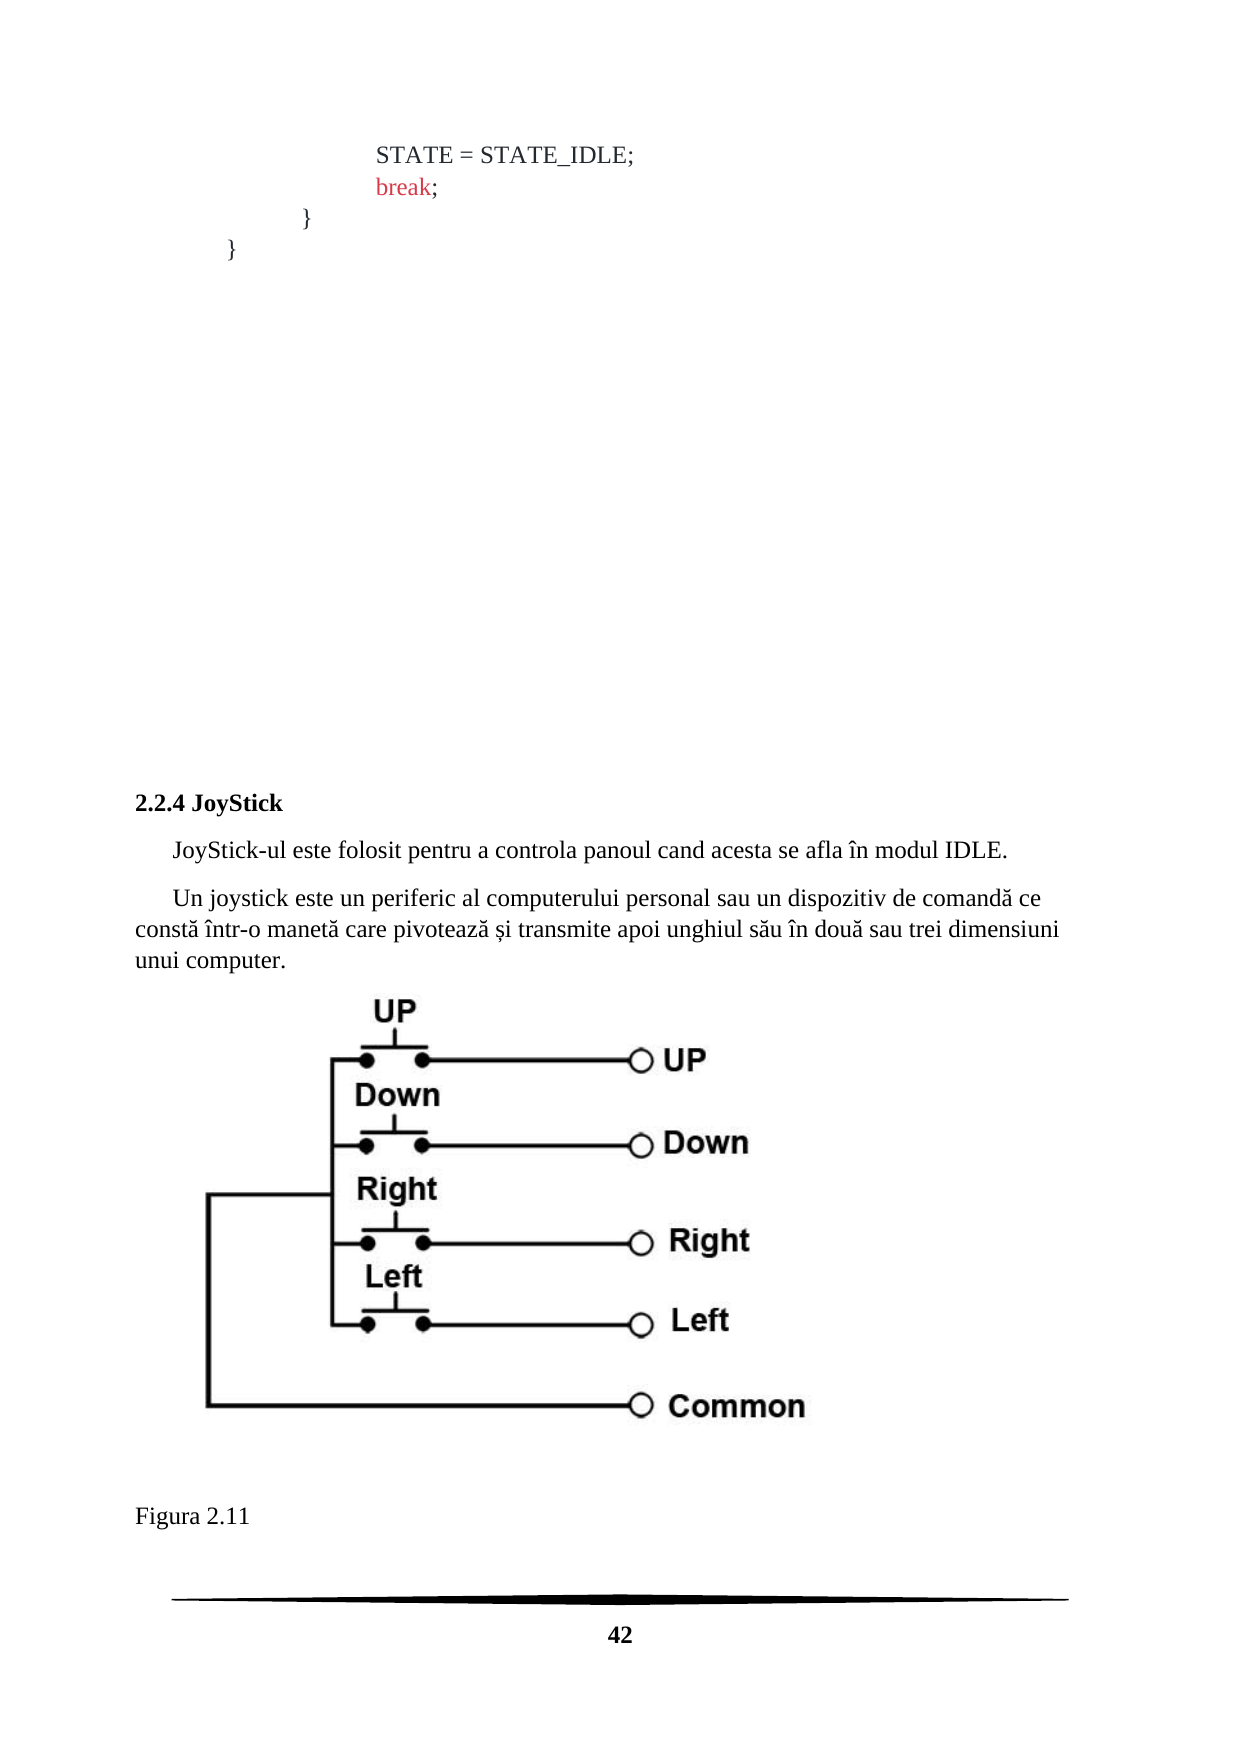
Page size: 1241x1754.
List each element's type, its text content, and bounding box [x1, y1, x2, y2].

table_cell } [135, 232, 754, 263]
table_cell STATE = STATE_IDLE; [135, 138, 754, 169]
text Un joystick este un periferic al computerului personal sau un dispozitiv de comandă ce constă într-o manetă care pivotează și transmite apoi unghiul său în două sau trei dimensiuni unui computer. [135, 883, 1105, 974]
table_cell } [135, 201, 754, 232]
picture [185, 993, 828, 1447]
text JoyStick-ul este folosit pentru a controla panoul cand acesta se afla în modul IDLE. [135, 836, 1105, 864]
text 2.2.4 JoyStick [135, 788, 1105, 817]
table_cell break; [135, 169, 754, 201]
text Figura 2.11 [135, 1501, 1105, 1530]
